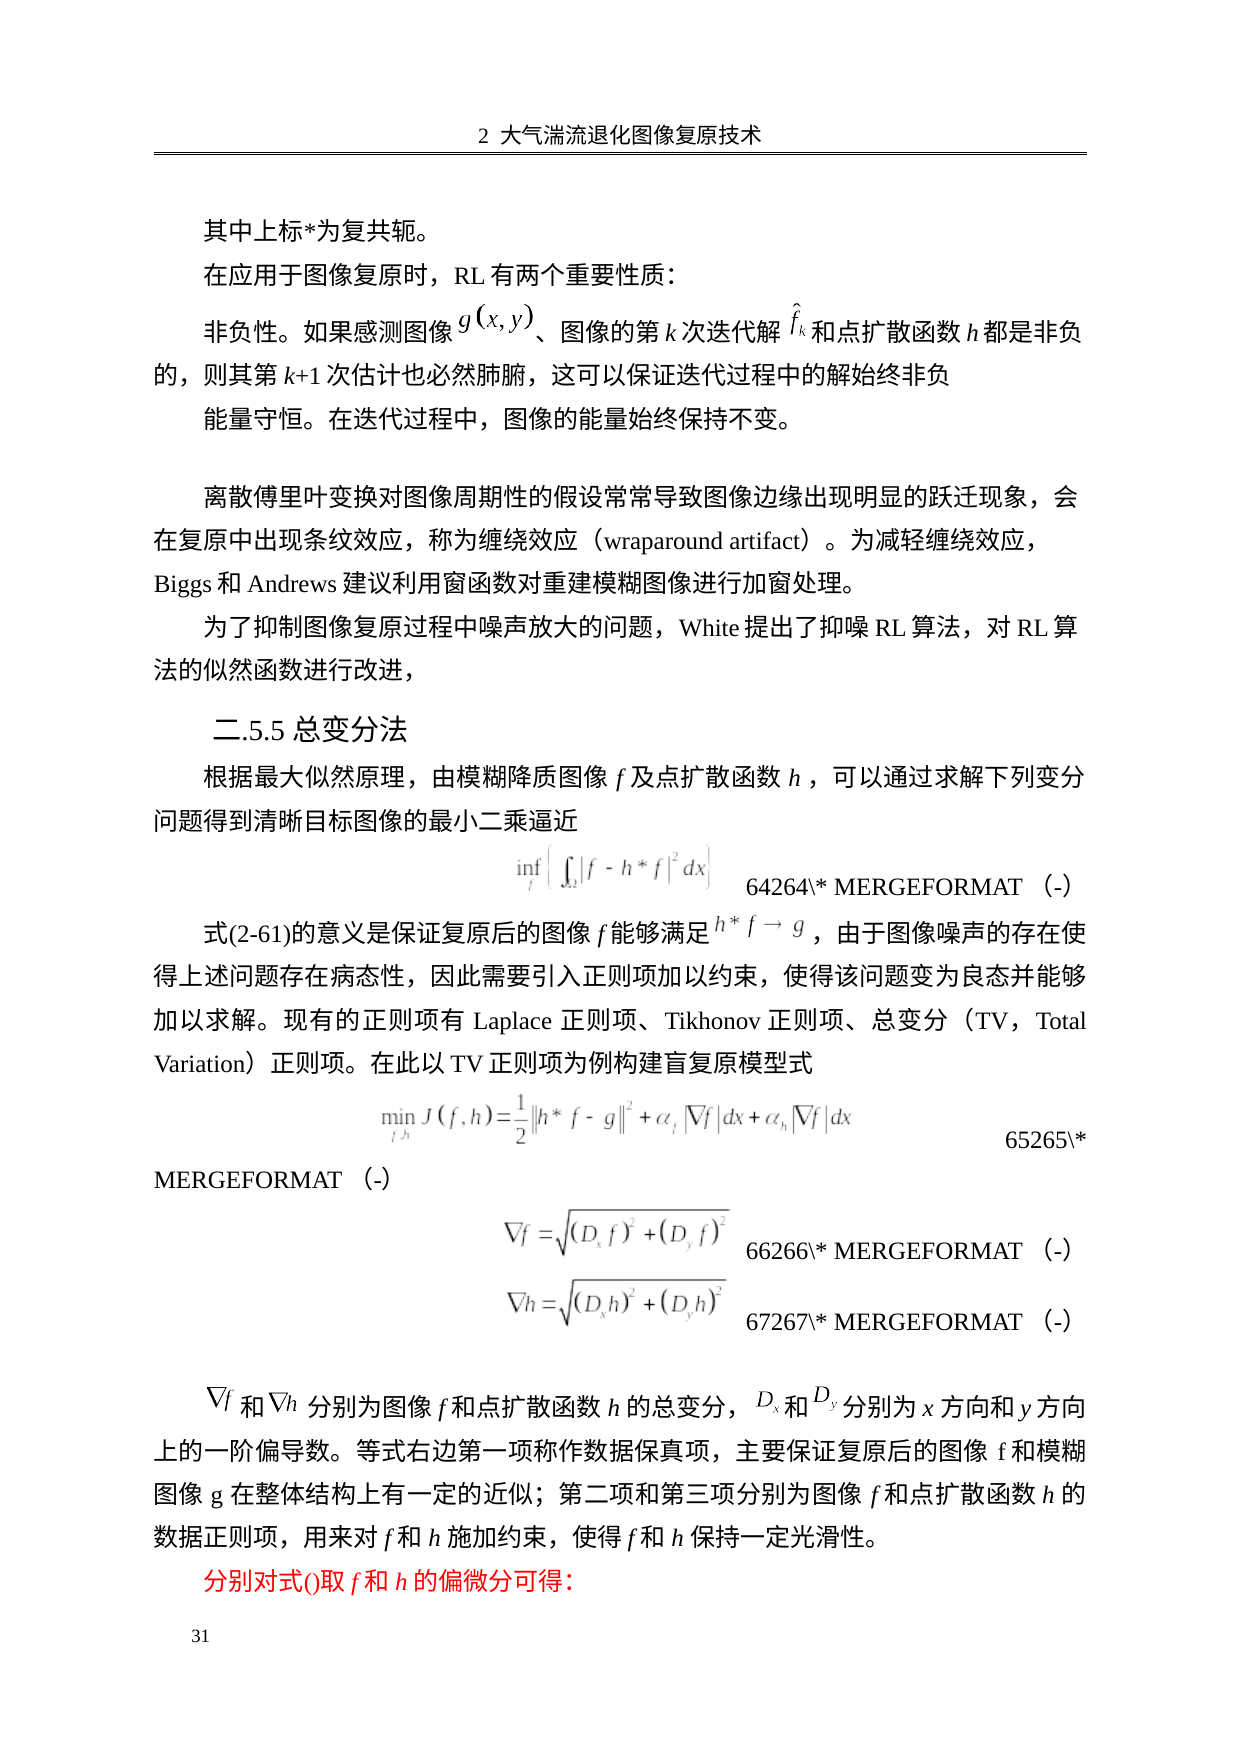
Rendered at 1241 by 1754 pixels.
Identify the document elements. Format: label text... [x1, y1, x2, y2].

text 能量守恒。在迭代过程中，图像的能量始终保持不变。 [153, 399, 1087, 435]
text 非负性。如果感测图像、图像的第k次迭代解和点扩散函数h都是非负的，则其第k+1次估计也必然肺腑，这可以保证迭代过程中的解始终非负 [153, 298, 1087, 392]
text 其中上标*为复共轭。 [153, 212, 1087, 248]
text 和 分别为图像 f 和点扩散函数 h 的总变分，和分别为x 方向和y方向上的一阶偏导数。等式右边第一项称作数据保真项，主要保证复原后的图像 f和模糊图像 g 在整体结构上有一定的近似；第二项和第三项分别为图像 f 和点扩散函数h 的数据正则项，用来对 f 和 h 施加约束，使得 f 和 h 保持一定光滑性。 [153, 1379, 1087, 1554]
text 式(2-61)的意义是保证复原后的图像 f 能够满足，由于图像噪声的存在使得上述问题存在病态性，因此需要引入正则项加以约束，使得该问题变为良态并能够加以求解。现有的正则项有 Laplace 正则项、Tikhonov正则项、总变分（TV，Total Variation）正则项。在此以TV正则项为例构建盲复原模型式 [153, 910, 1087, 1080]
text 为了抑制图像复原过程中噪声放大的问题，White提出了抑噪RL算法，对RL算法的似然函数进行改进， [153, 607, 1087, 687]
text 离散傅里叶变换对图像周期性的假设常常导致图像边缘出现明显的跃迁现象，会在复原中出现条纹效应，称为缠绕效应（wraparound artifact）。为减轻缠绕效应，Biggs和Andrews建议利用窗函数对重建模糊图像进行加窗处理。 [153, 477, 1087, 600]
subtitle 总变分法 [153, 707, 1087, 749]
text 根据最大似然原理，由模糊降质图像 f 及点扩散函数 h ，可以通过求解下列变分问题得到清晰目标图像的最小二乘逼近 [153, 757, 1087, 837]
text 分别对式()取 f 和 h 的偏微分可得： [153, 1561, 1087, 1597]
text 在应用于图像复原时，RL有两个重要性质： [153, 255, 1087, 291]
